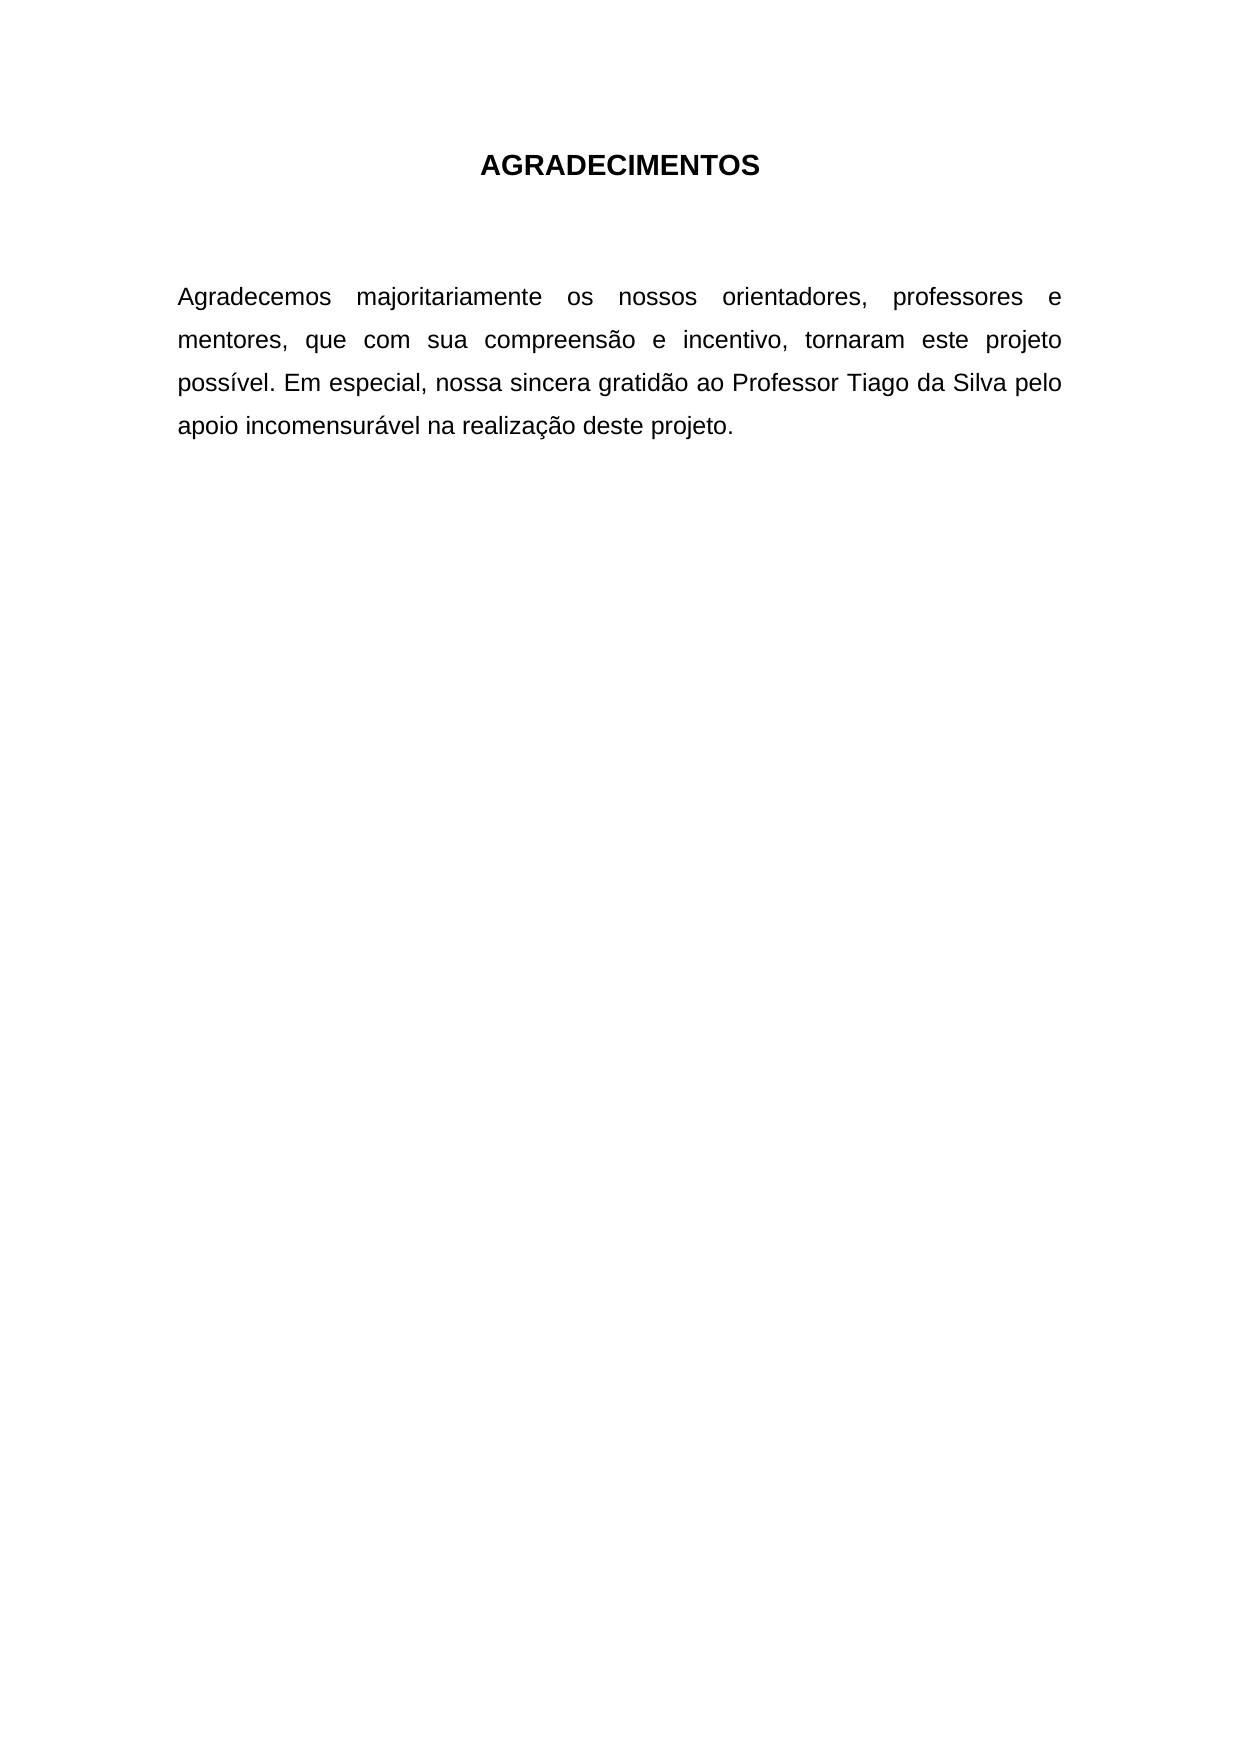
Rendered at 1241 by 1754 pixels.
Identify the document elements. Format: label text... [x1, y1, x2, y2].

text AGRADECIMENTOS [177, 148, 1063, 181]
text Agradecemos majoritariamente os nossos orientadores, professores e mentores, que com sua compreensão e incentivo, tornaram este projeto possível. Em especial, nossa sincera gratidão ao Professor Tiago da Silva pelo apoio incomensurável na realização deste projeto. [177, 282, 1063, 440]
